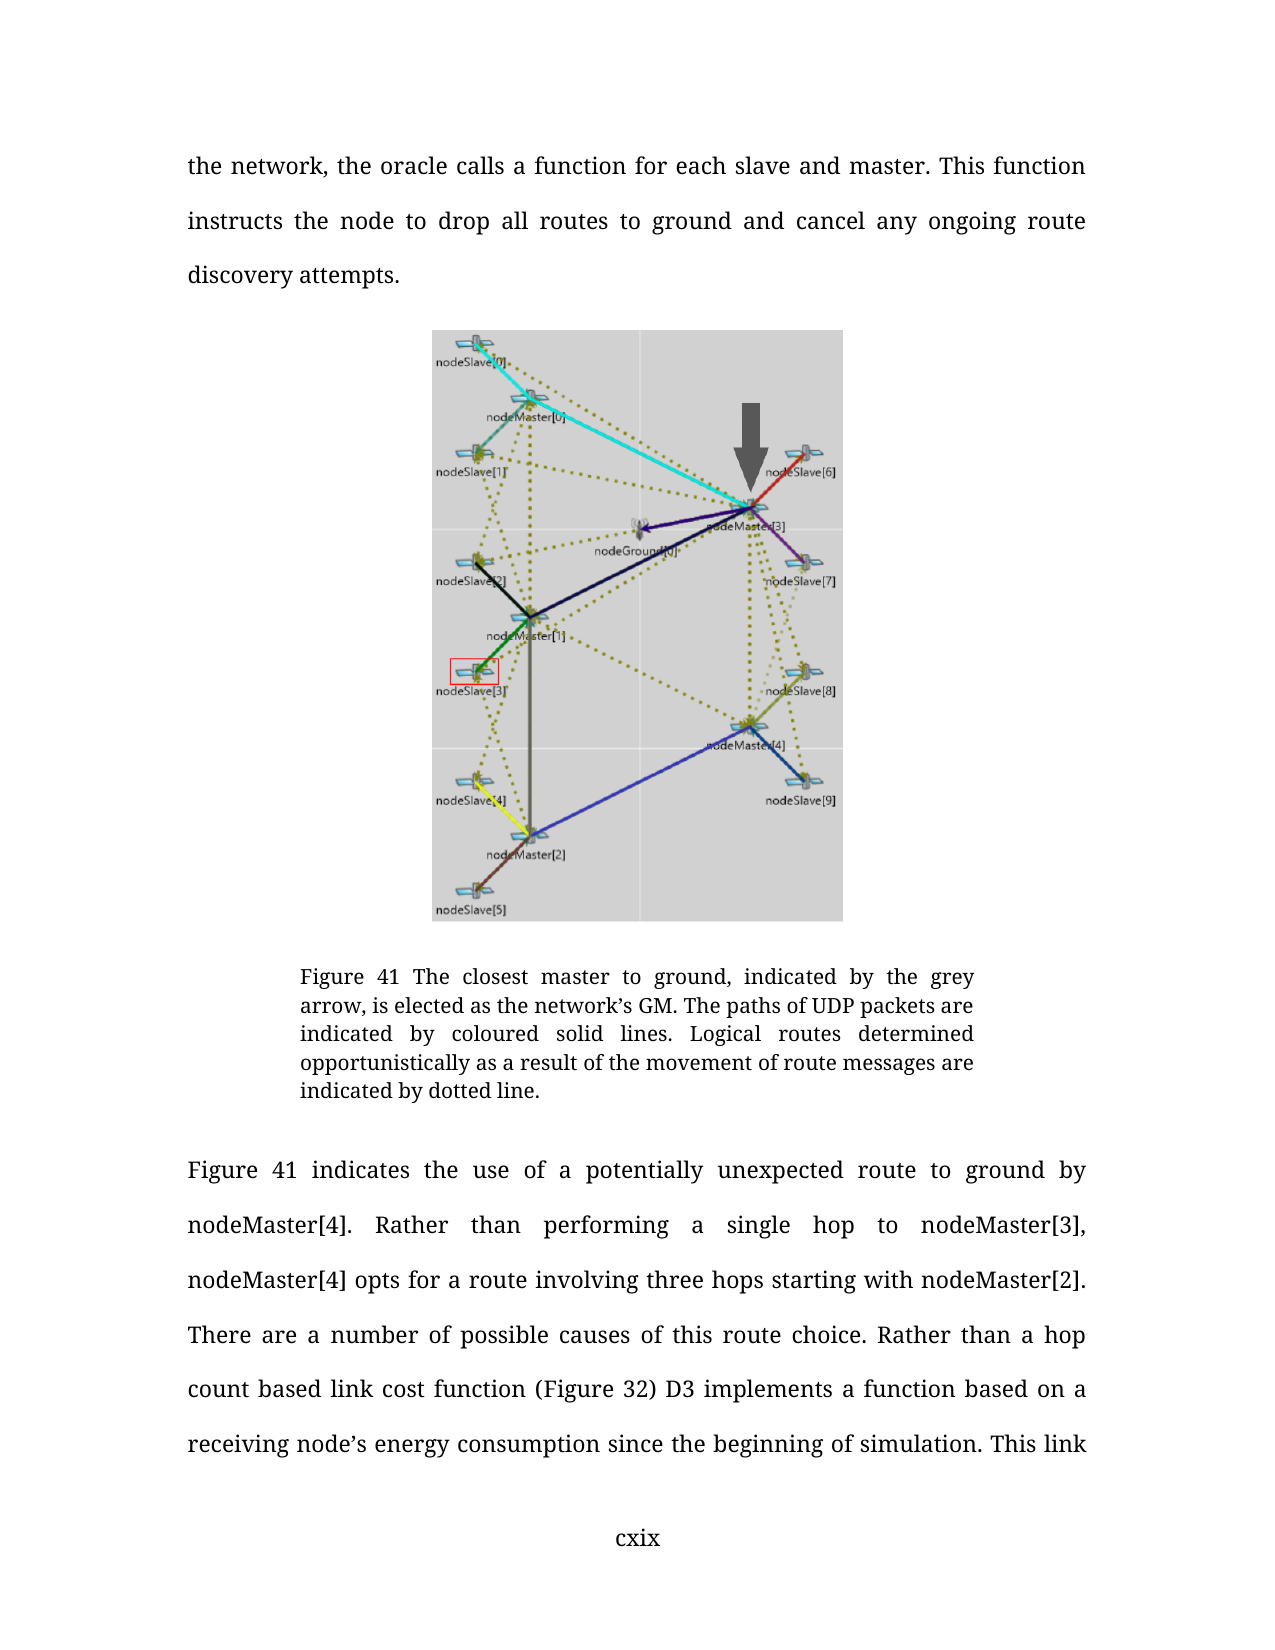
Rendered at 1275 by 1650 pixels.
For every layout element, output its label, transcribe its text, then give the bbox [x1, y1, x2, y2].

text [187, 1154, 1087, 1459]
text Figure 41 The closest master to ground, indicated by the grey arrow, is elected as the network’s GM. The paths of UDP packets are indicated by coloured solid lines. Logical routes determined opportunistically as a result of the movement of route messages are indicated by dotted line. [300, 962, 975, 1104]
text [187, 150, 1087, 291]
picture [432, 330, 843, 922]
